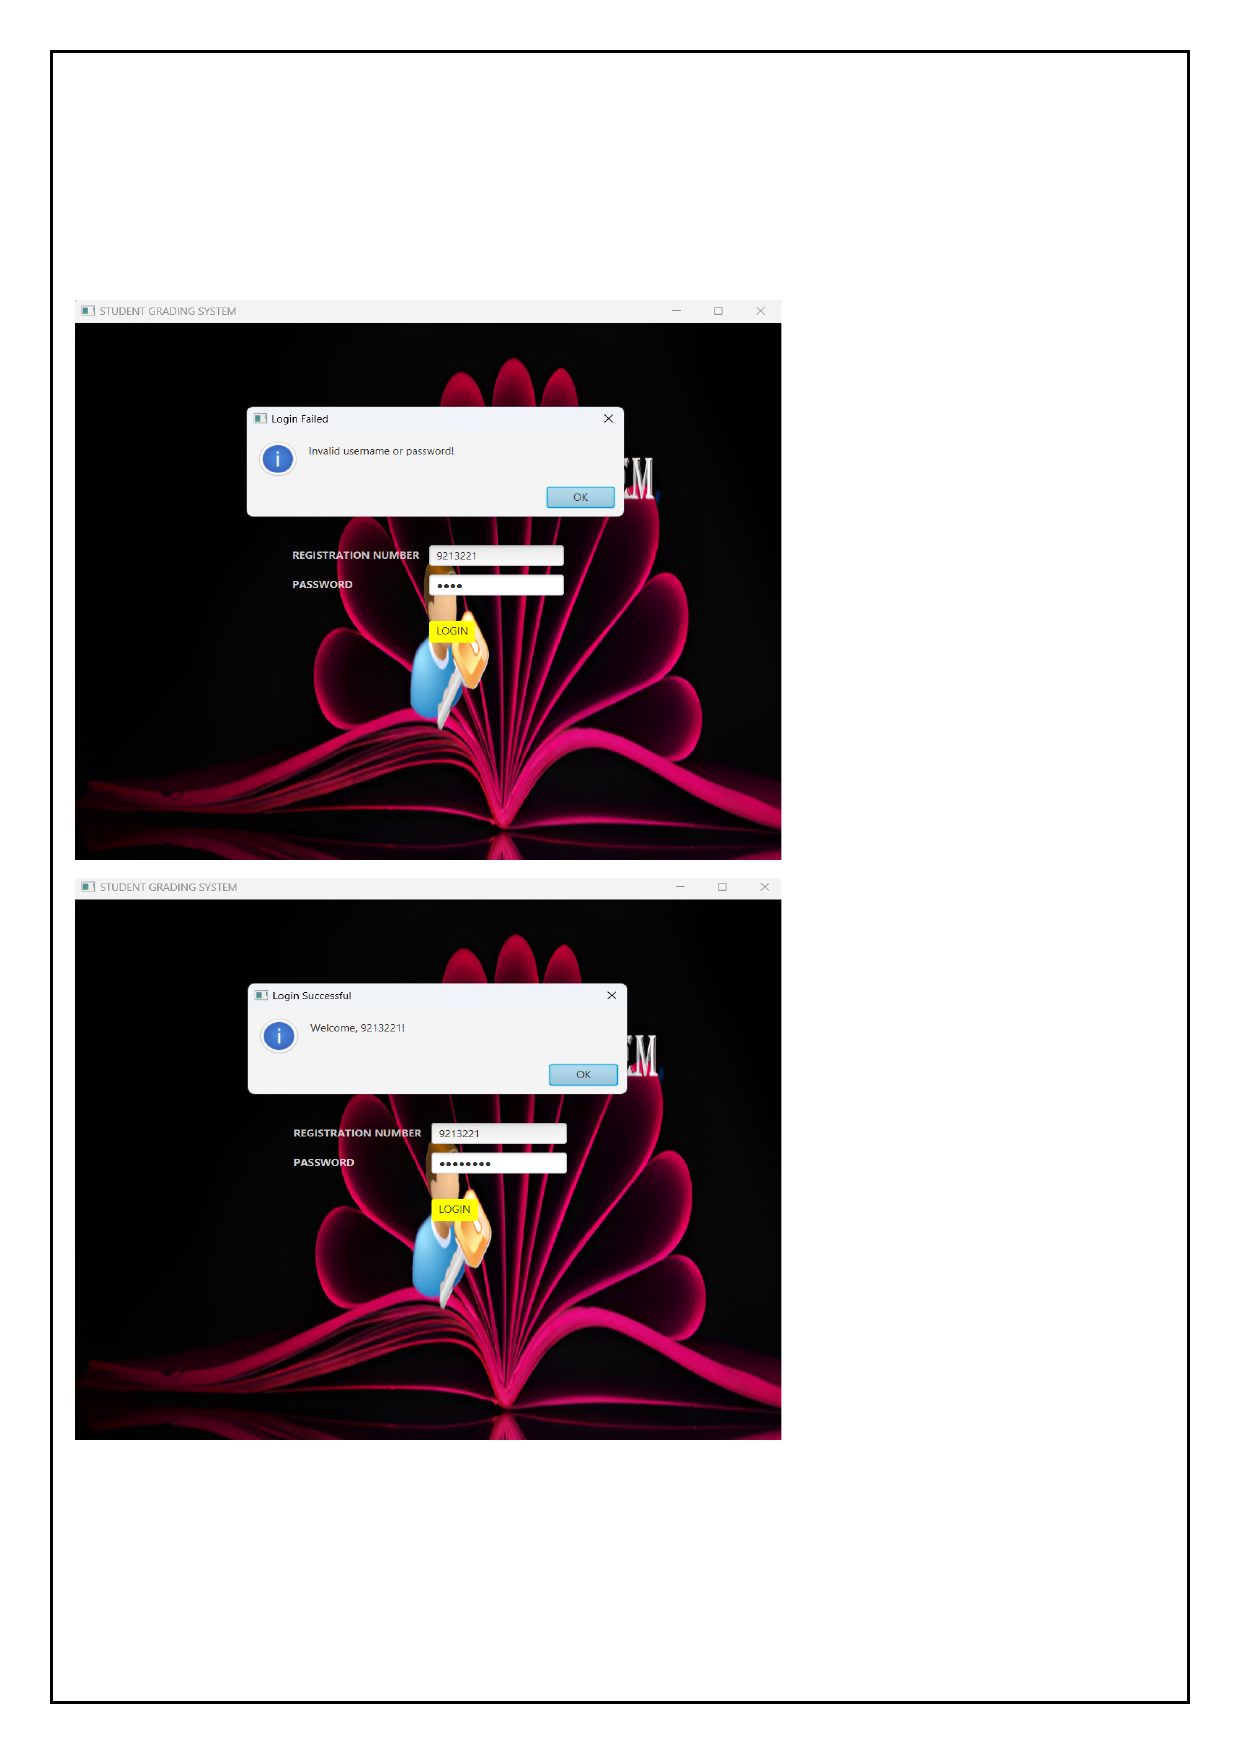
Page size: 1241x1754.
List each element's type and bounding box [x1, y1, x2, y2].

picture [75, 878, 782, 1440]
picture [75, 300, 782, 860]
